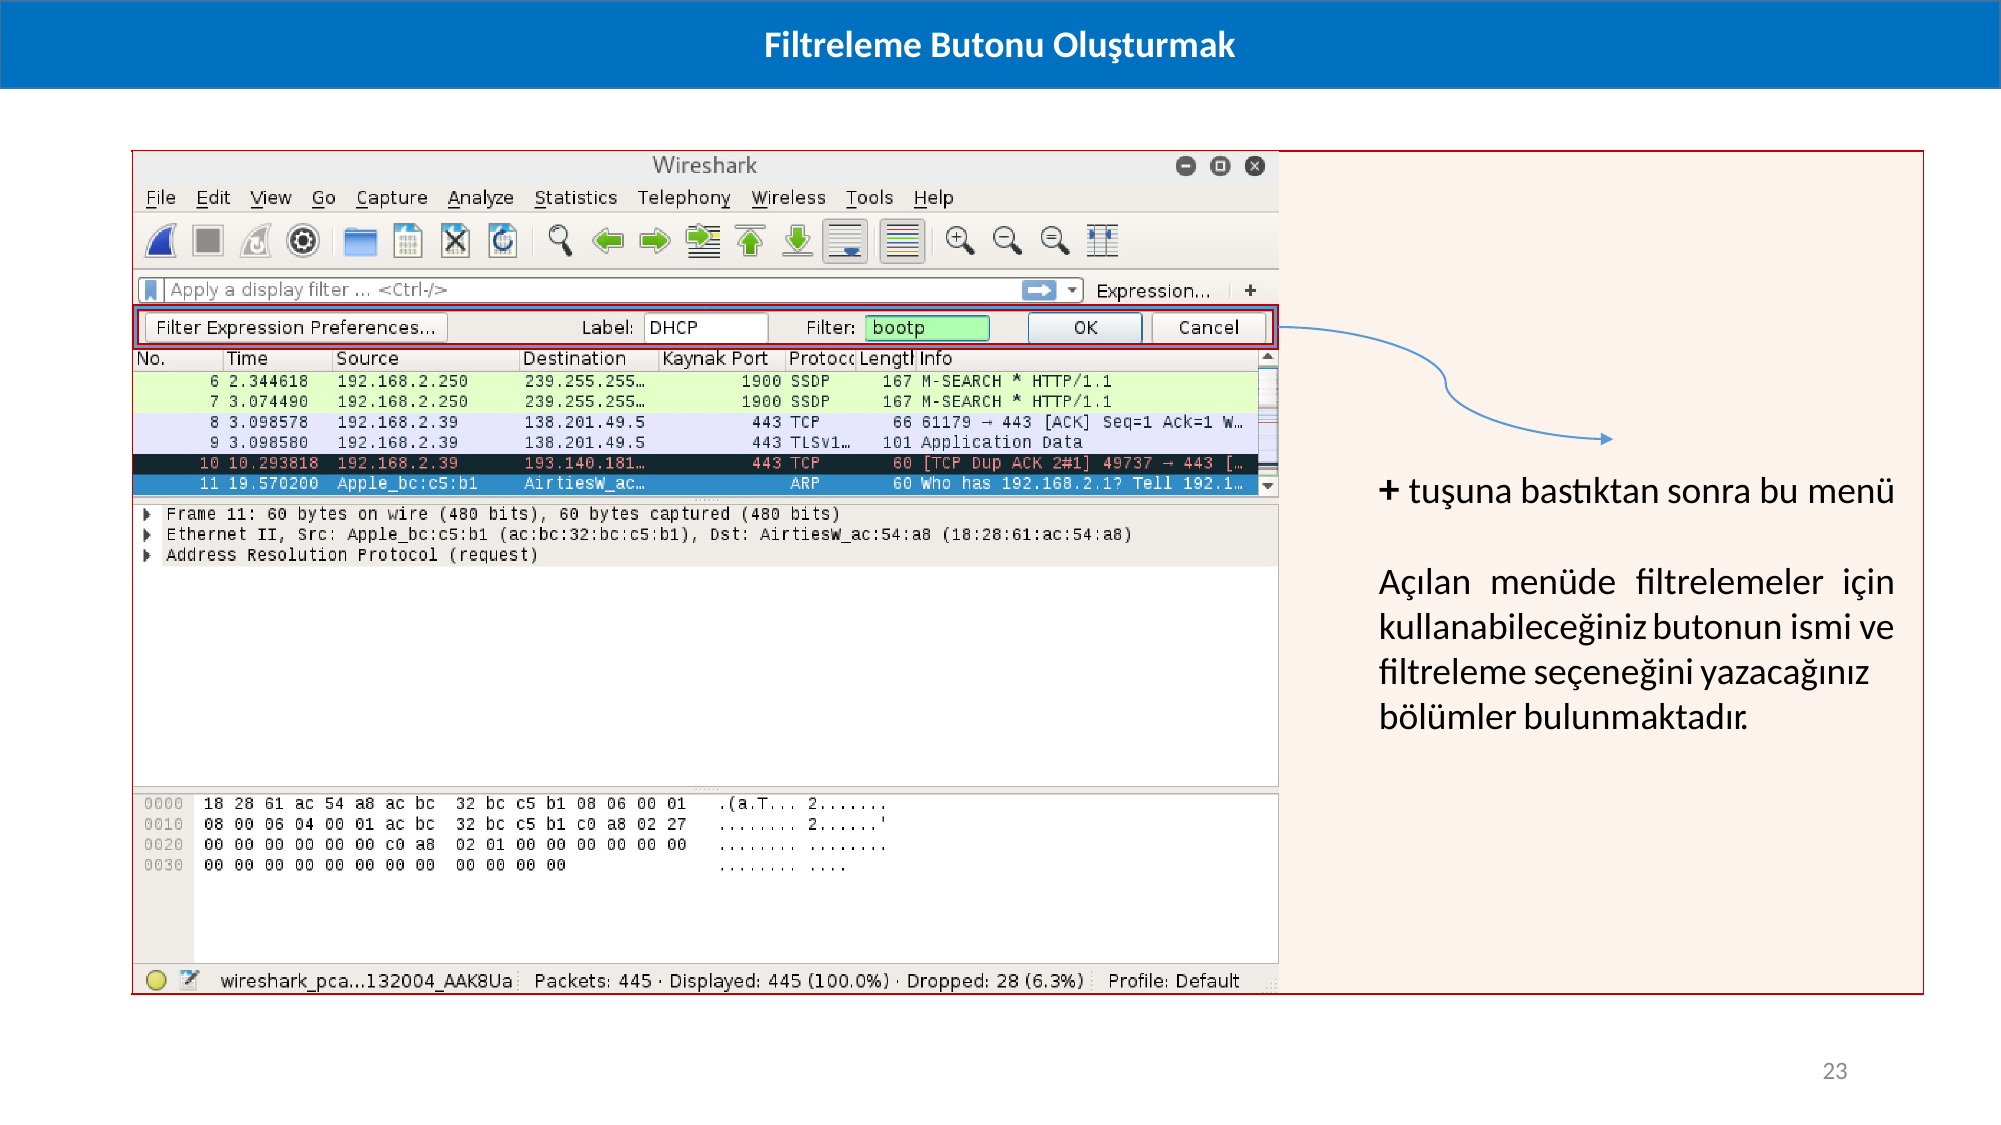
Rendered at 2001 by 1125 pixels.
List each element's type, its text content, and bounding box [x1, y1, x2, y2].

text açılmaktadır. [1279, 152, 1923, 993]
picture [139, 311, 1272, 343]
picture [133, 151, 1279, 304]
picture [133, 350, 1279, 993]
